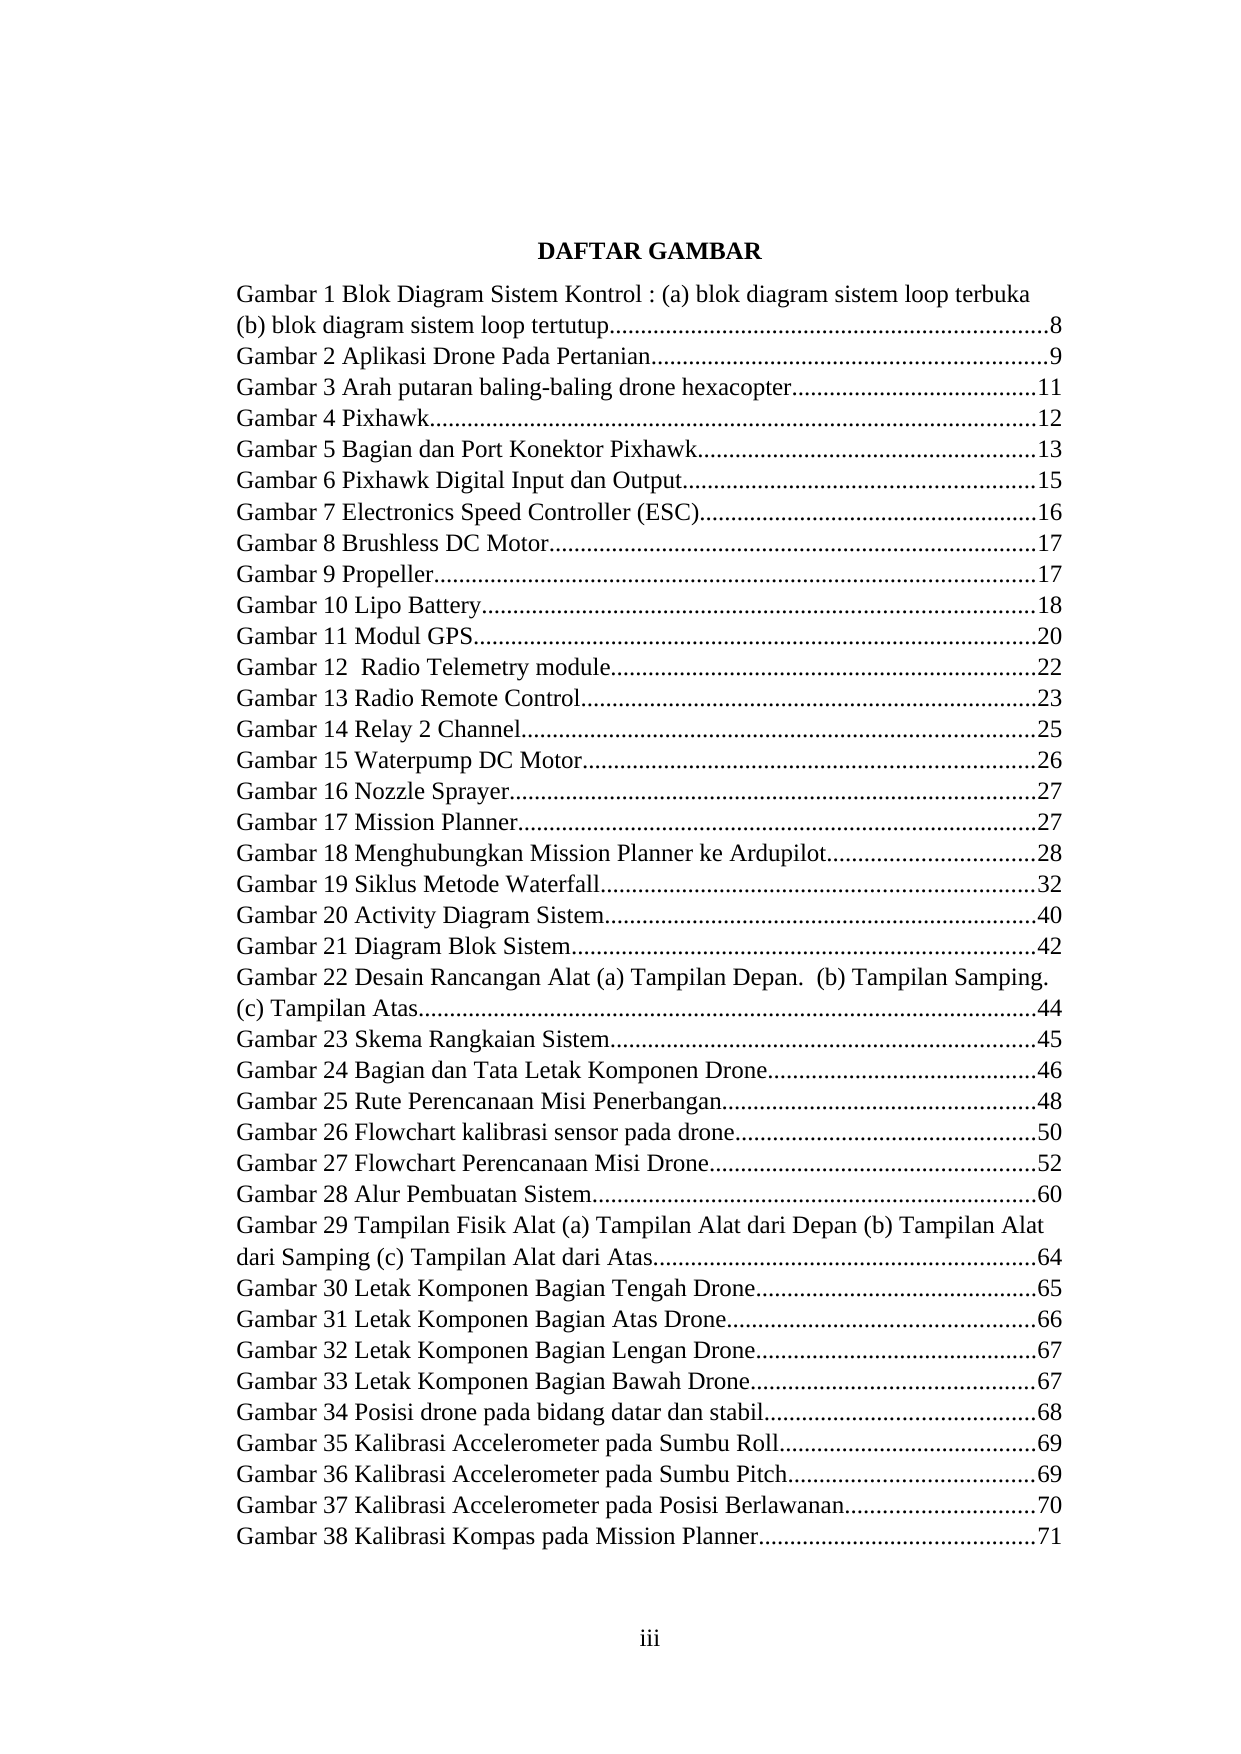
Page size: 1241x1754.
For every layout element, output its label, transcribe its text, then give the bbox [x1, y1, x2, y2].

text Gambar 38 Kalibrasi Kompas pada Mission Planner 71 [236, 1521, 1063, 1550]
text Gambar 18 Menghubungkan Mission Planner ke Ardupilot 28 [236, 838, 1063, 867]
text Gambar 29 Tampilan Fisik Alat (a) Tampilan Alat dari Depan (b) Tampilan Alat dari Samping (c) Tampilan Alat dari Atas. 64 [236, 1211, 1063, 1270]
text Gambar 3 Arah putaran baling-baling drone hexacopter 11 [236, 372, 1063, 401]
text Gambar 6 Pixhawk Digital Input dan Output 15 [236, 466, 1063, 494]
text Gambar 22 Desain Rancangan Alat (a) Tampilan Depan. (b) Tampilan Samping. (c) Tampilan Atas.. 44 [236, 962, 1063, 1022]
text Gambar 5 Bagian dan Port Konektor Pixhawk 13 [236, 434, 1063, 463]
text Gambar 7 Electronics Speed Controller (ESC) 16 [236, 497, 1063, 525]
text Gambar 1 Blok Diagram Sistem Kontrol : (a) blok diagram sistem loop terbuka (b) blok diagram sistem loop tertutup 8 [236, 279, 1063, 339]
text Gambar 19 Siklus Metode Waterfall 32 [236, 869, 1063, 898]
text Gambar 27 Flowchart Perencanaan Misi Drone 52 [236, 1148, 1063, 1177]
text Gambar 21 Diagram Blok Sistem 42 [236, 931, 1063, 960]
text Gambar 23 Skema Rangkaian Sistem 45 [236, 1024, 1063, 1053]
text Gambar 10 Lipo Battery 18 [236, 590, 1063, 618]
text Gambar 37 Kalibrasi Accelerometer pada Posisi Berlawanan 70 [236, 1490, 1063, 1519]
text Gambar 31 Letak Komponen Bagian Atas Drone 66 [236, 1304, 1063, 1332]
text Gambar 2 Aplikasi Drone Pada Pertanian 9 [236, 341, 1063, 370]
subtitle DAFTAR GAMBAR [236, 236, 1063, 265]
text Gambar 32 Letak Komponen Bagian Lengan Drone 67 [236, 1335, 1063, 1363]
text Gambar 28 Alur Pembuatan Sistem 60 [236, 1179, 1063, 1208]
text Gambar 34 Posisi drone pada bidang datar dan stabil 68 [236, 1397, 1063, 1426]
text Gambar 26 Flowchart kalibrasi sensor pada drone 50 [236, 1117, 1063, 1146]
text Gambar 14 Relay 2 Channel 25 [236, 714, 1063, 743]
text Gambar 12 Radio Telemetry module 22 [236, 652, 1063, 681]
text Gambar 33 Letak Komponen Bagian Bawah Drone 67 [236, 1366, 1063, 1394]
text Gambar 25 Rute Perencanaan Misi Penerbangan 48 [236, 1086, 1063, 1115]
text Gambar 8 Brushless DC Motor 17 [236, 528, 1063, 556]
text Gambar 9 Propeller 17 [236, 559, 1063, 587]
text Gambar 4 Pixhawk 12 [236, 403, 1063, 432]
text Gambar 16 Nozzle Sprayer 27 [236, 776, 1063, 805]
text Gambar 15 Waterpump DC Motor 26 [236, 745, 1063, 774]
text Gambar 30 Letak Komponen Bagian Tengah Drone 65 [236, 1273, 1063, 1301]
text Gambar 13 Radio Remote Control 23 [236, 683, 1063, 712]
text Gambar 17 Mission Planner 27 [236, 807, 1063, 836]
text Gambar 20 Activity Diagram Sistem 40 [236, 900, 1063, 929]
text Gambar 11 Modul GPS 20 [236, 621, 1063, 649]
text Gambar 35 Kalibrasi Accelerometer pada Sumbu Roll 69 [236, 1428, 1063, 1457]
text Gambar 36 Kalibrasi Accelerometer pada Sumbu Pitch 69 [236, 1459, 1063, 1488]
text Gambar 24 Bagian dan Tata Letak Komponen Drone 46 [236, 1055, 1063, 1084]
